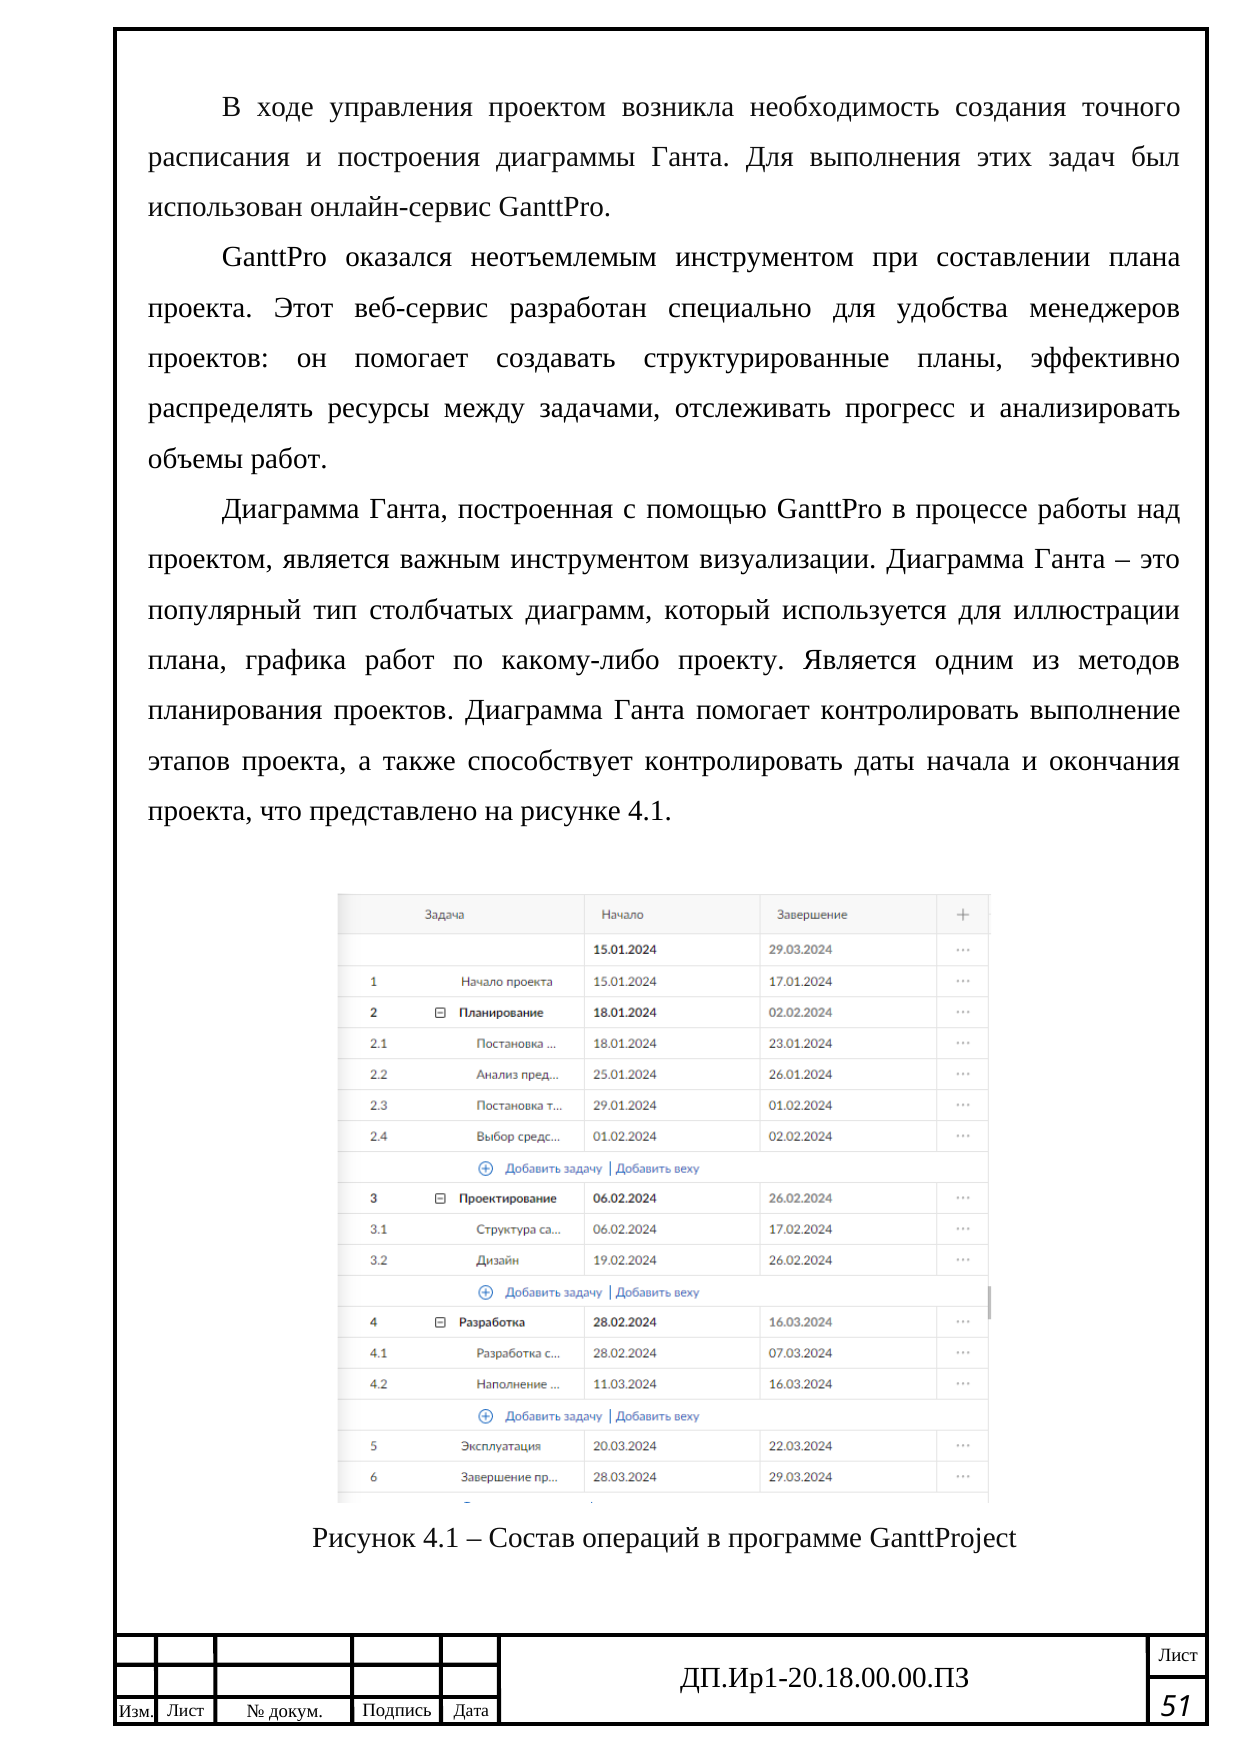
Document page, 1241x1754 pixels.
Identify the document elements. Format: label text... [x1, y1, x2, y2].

text Диаграмма Ганта, построенная с помощью GanttPro в процессе работы над проектом, является важным инструментом визуализации. Диаграмма Ганта – это популярный тип столбчатых диаграмм, который используется для иллюстрации плана, графика работ по какому-либо проекту. Является одним из методов планирования проектов. Диаграмма Ганта помогает контролировать выполнение этапов проекта, а также способствует контролировать даты начала и окончания проекта, что представлено на рисунке 4.1. [148, 491, 1181, 827]
text В ходе управления проектом возникла необходимость создания точного расписания и построения диаграммы Ганта. Для выполнения этих задач был использован онлайн-сервис GanttPro. [148, 89, 1181, 223]
text Рисунок 4.1 – Состав операций в программе GanttProject [148, 1520, 1181, 1553]
picture [337, 893, 992, 1503]
text GanttPro оказался неотъемлемым инструментом при составлении плана проекта. Этот веб-сервис разработан специально для удобства менеджеров проектов: он помогает создавать структурированные планы, эффективно распределять ресурсы между задачами, отслеживать прогресс и анализировать объемы работ. [148, 239, 1181, 474]
